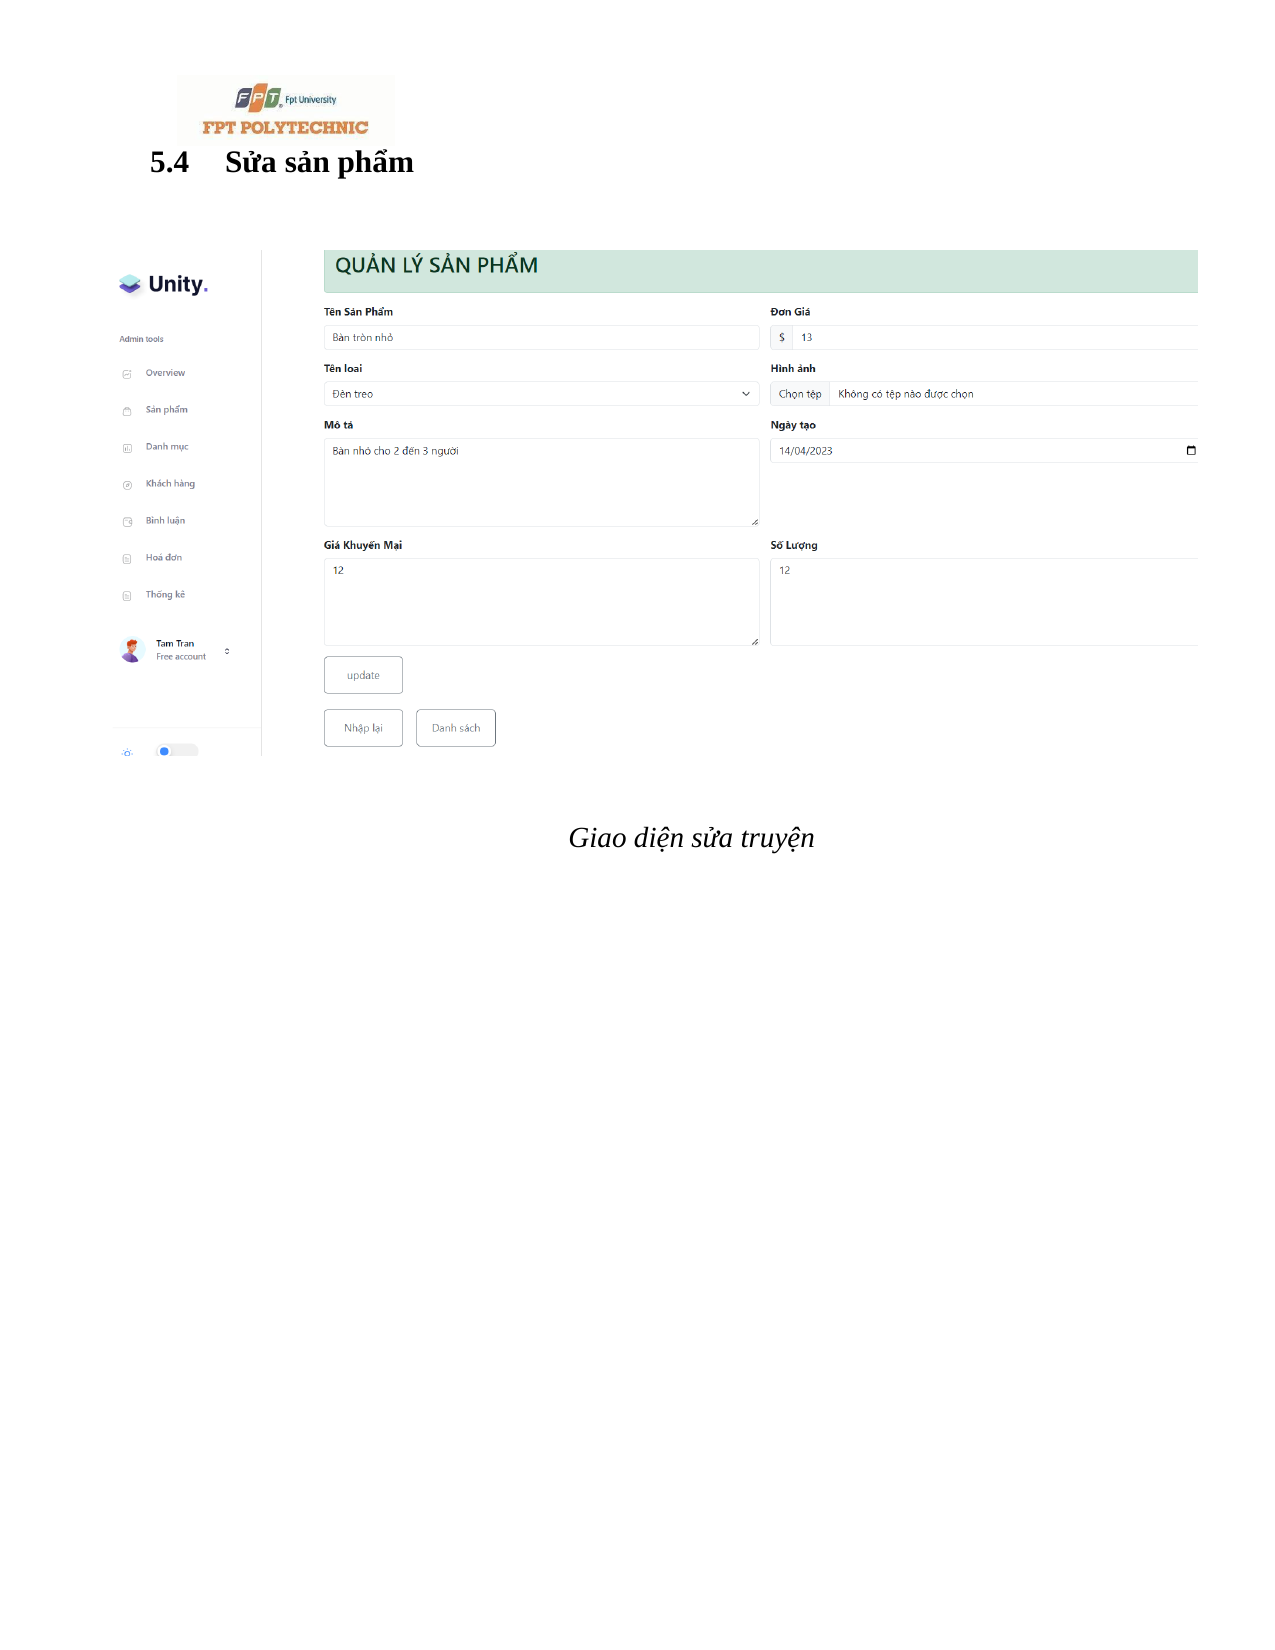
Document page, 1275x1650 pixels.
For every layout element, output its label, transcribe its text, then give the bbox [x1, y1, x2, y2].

text Giao diện sửa truyện [187, 821, 1198, 854]
picture [112, 250, 1198, 756]
subtitle Sửa sản phẩm [150, 144, 1198, 180]
picture [177, 75, 395, 144]
